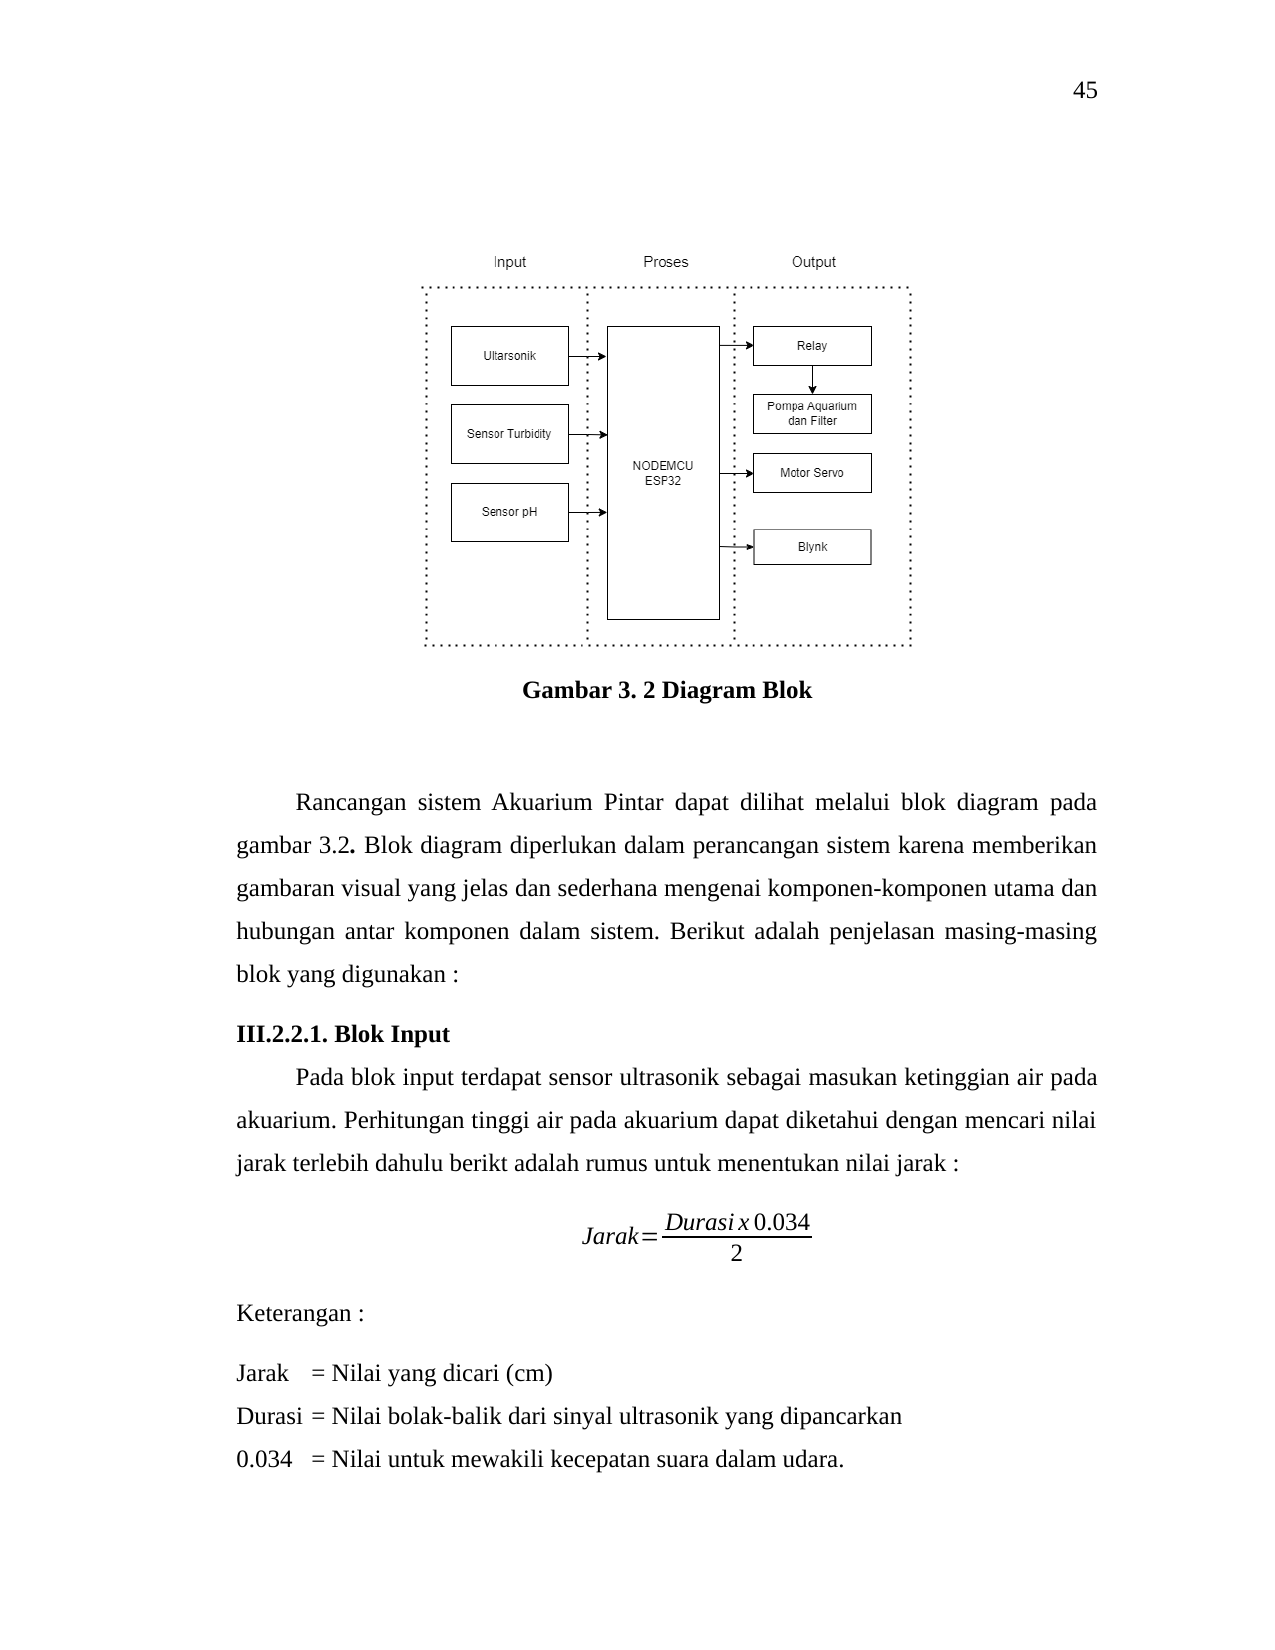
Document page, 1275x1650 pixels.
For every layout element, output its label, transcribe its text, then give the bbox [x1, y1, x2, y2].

list Jarak = Nilai yang dicari (cm) [236, 1358, 1098, 1387]
list Durasi = Nilai bolak-balik dari sinyal ultrasonik yang dipancarkan [236, 1401, 1098, 1430]
text Gambar 3. 2 Diagram Blok [236, 675, 1098, 704]
subtitle Blok Input [236, 1019, 1098, 1048]
text Keterangan : [236, 1298, 1098, 1327]
list 0.034 = Nilai untuk mewakili kecepatan suara dalam udara. [236, 1444, 1098, 1473]
text Rancangan sistem Akuarium Pintar dapat dilihat melalui blok diagram pada gambar 3.2. Blok diagram diperlukan dalam perancangan sistem karena memberikan gambaran visual yang jelas dan sederhana mengenai komponen-komponen utama dan hubungan antar komponen dalam sistem. Berikut adalah penjelasan masing-masing blok yang digunakan : [236, 787, 1098, 988]
picture [410, 236, 924, 656]
text Pada blok input terdapat sensor ultrasonik sebagai masukan ketinggian air pada akuarium. Perhitungan tinggi air pada akuarium dapat diketahui dengan mencari nilai jarak terlebih dahulu berikt adalah rumus untuk menentukan nilai jarak : [236, 1062, 1098, 1177]
